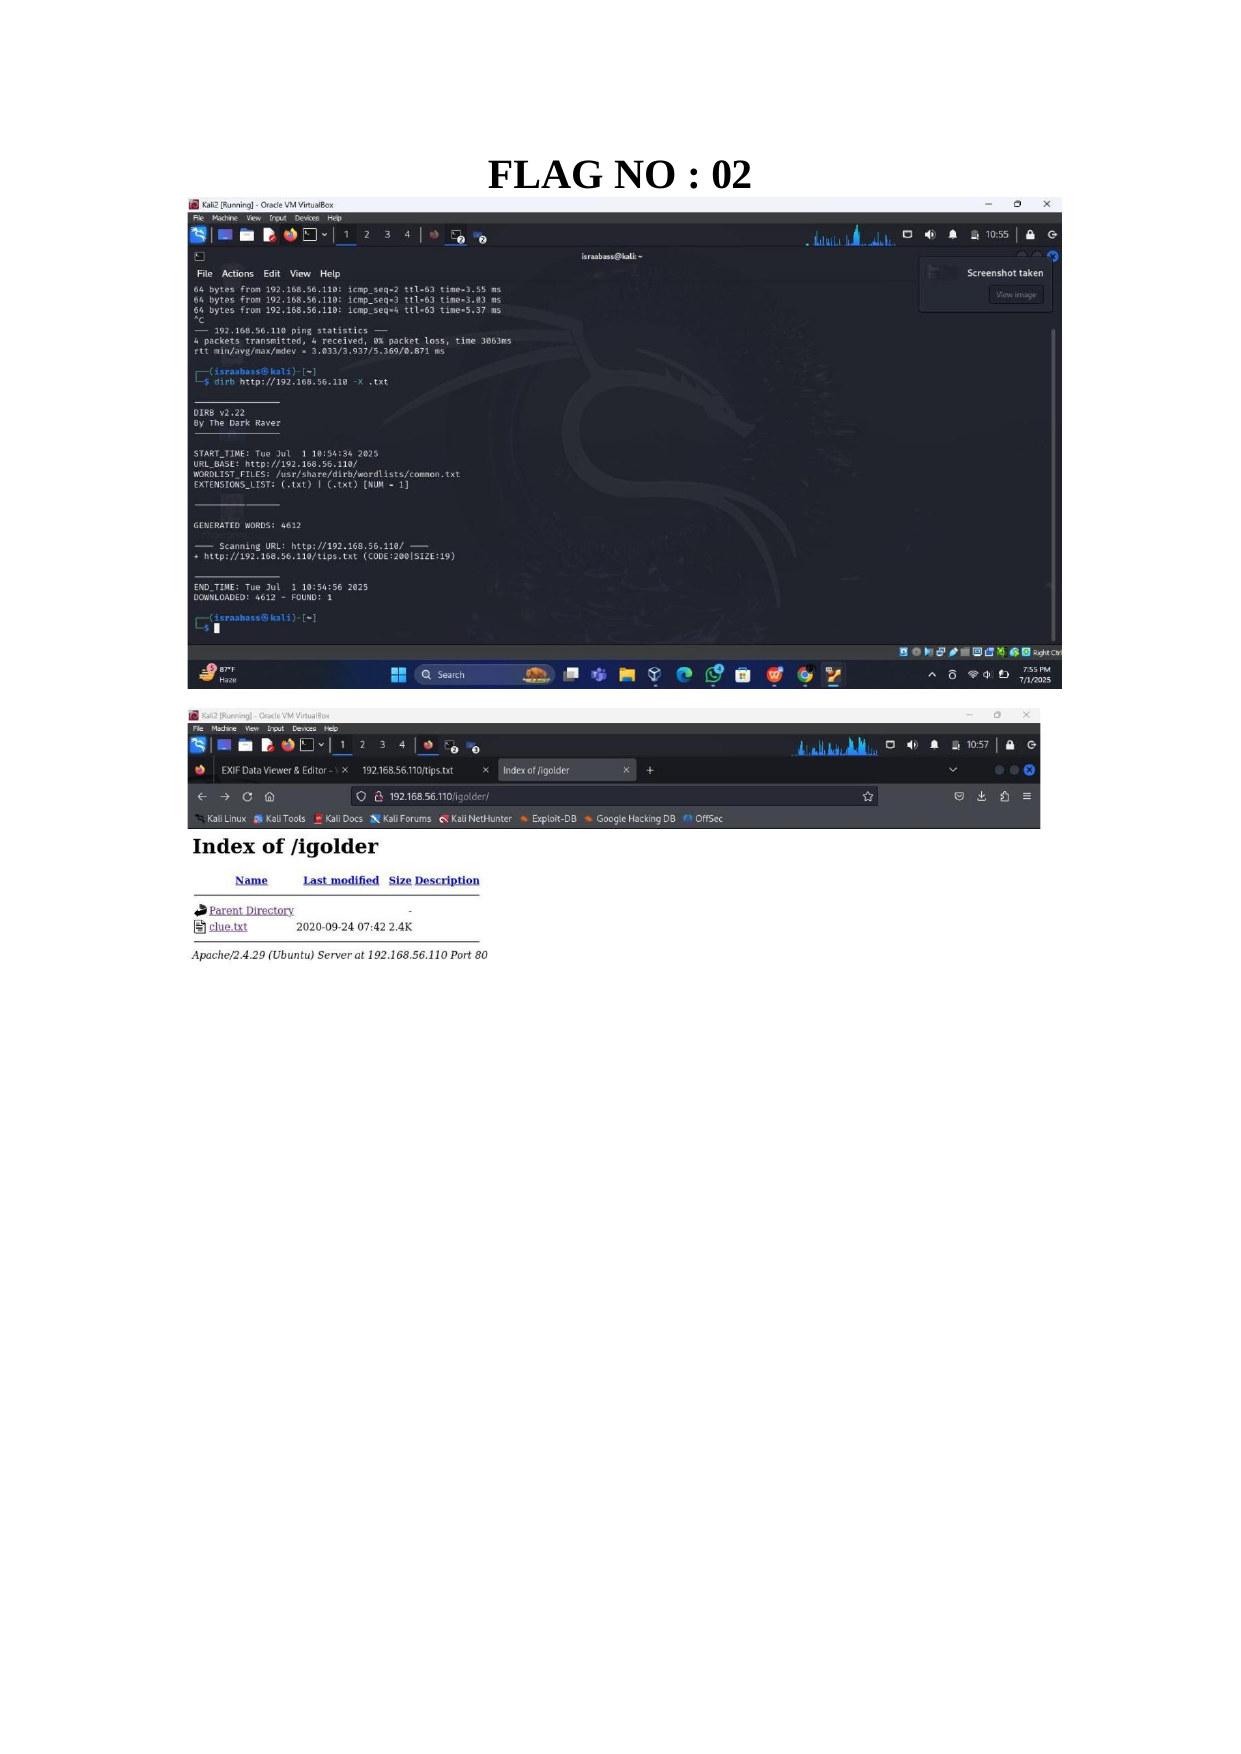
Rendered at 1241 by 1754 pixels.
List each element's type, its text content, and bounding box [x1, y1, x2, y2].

text FLAG NO : 02 [177, 149, 1063, 197]
picture [187, 197, 1062, 689]
picture [187, 708, 1041, 964]
